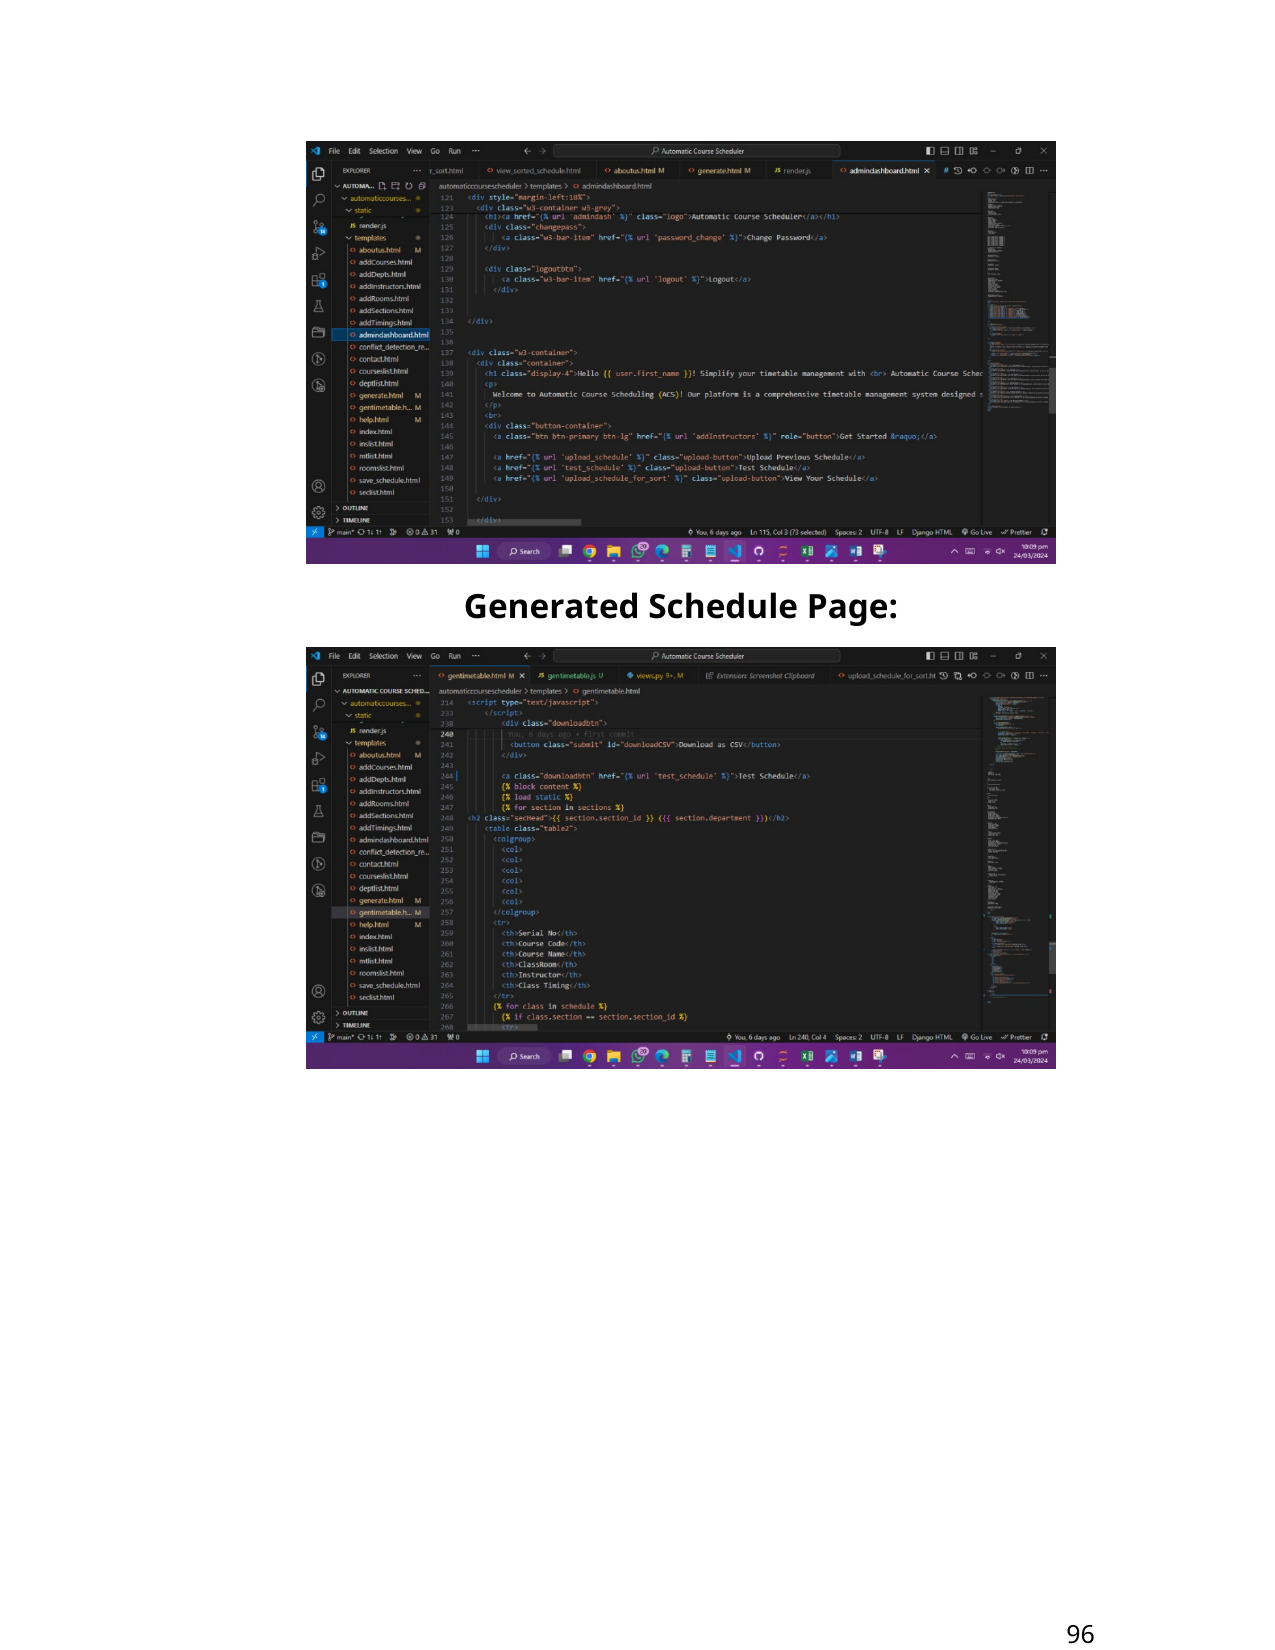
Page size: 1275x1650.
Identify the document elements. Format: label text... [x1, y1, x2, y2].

picture [306, 647, 1056, 1069]
picture [306, 141, 1056, 564]
subtitle Generated Schedule Page: [141, 583, 1221, 628]
